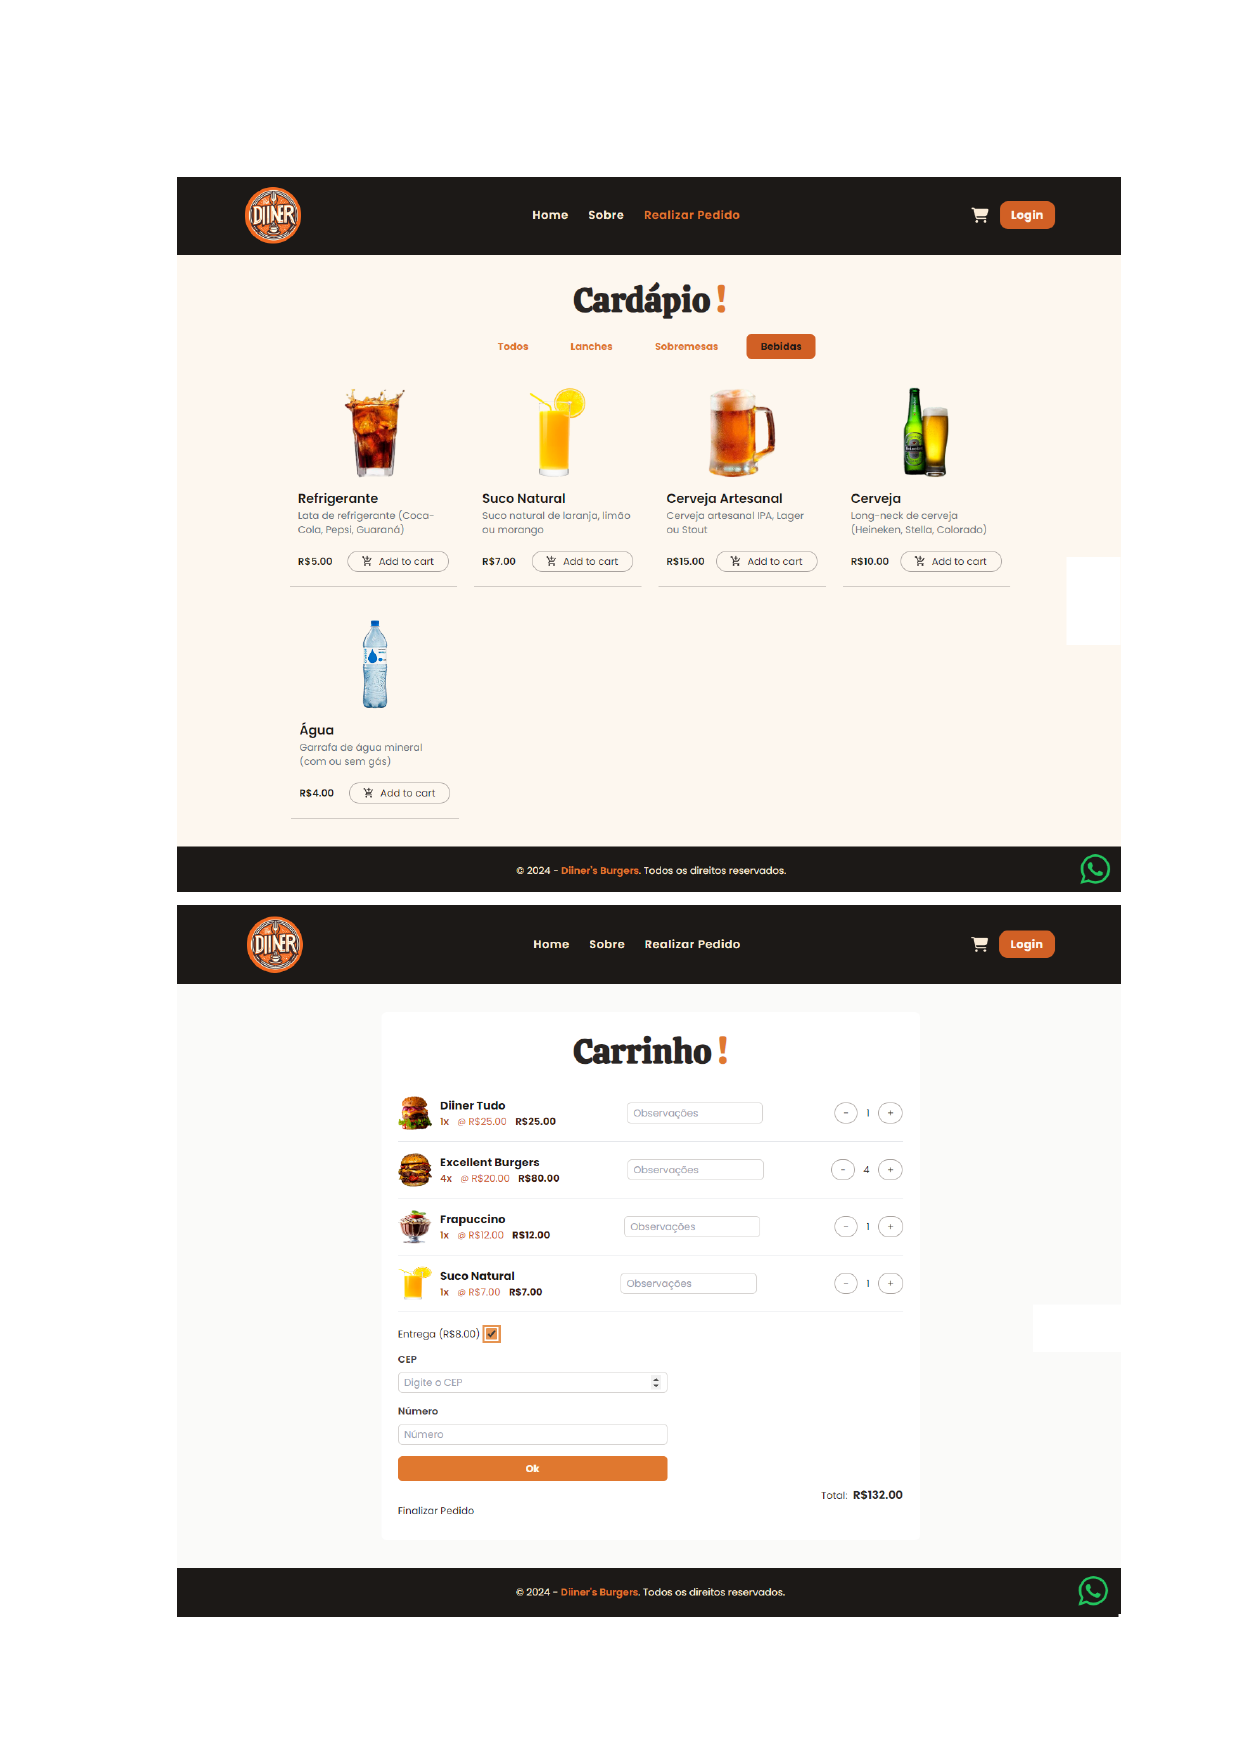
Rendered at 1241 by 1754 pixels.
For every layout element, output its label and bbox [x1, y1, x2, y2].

picture [177, 177, 1121, 892]
picture [177, 905, 1121, 1617]
